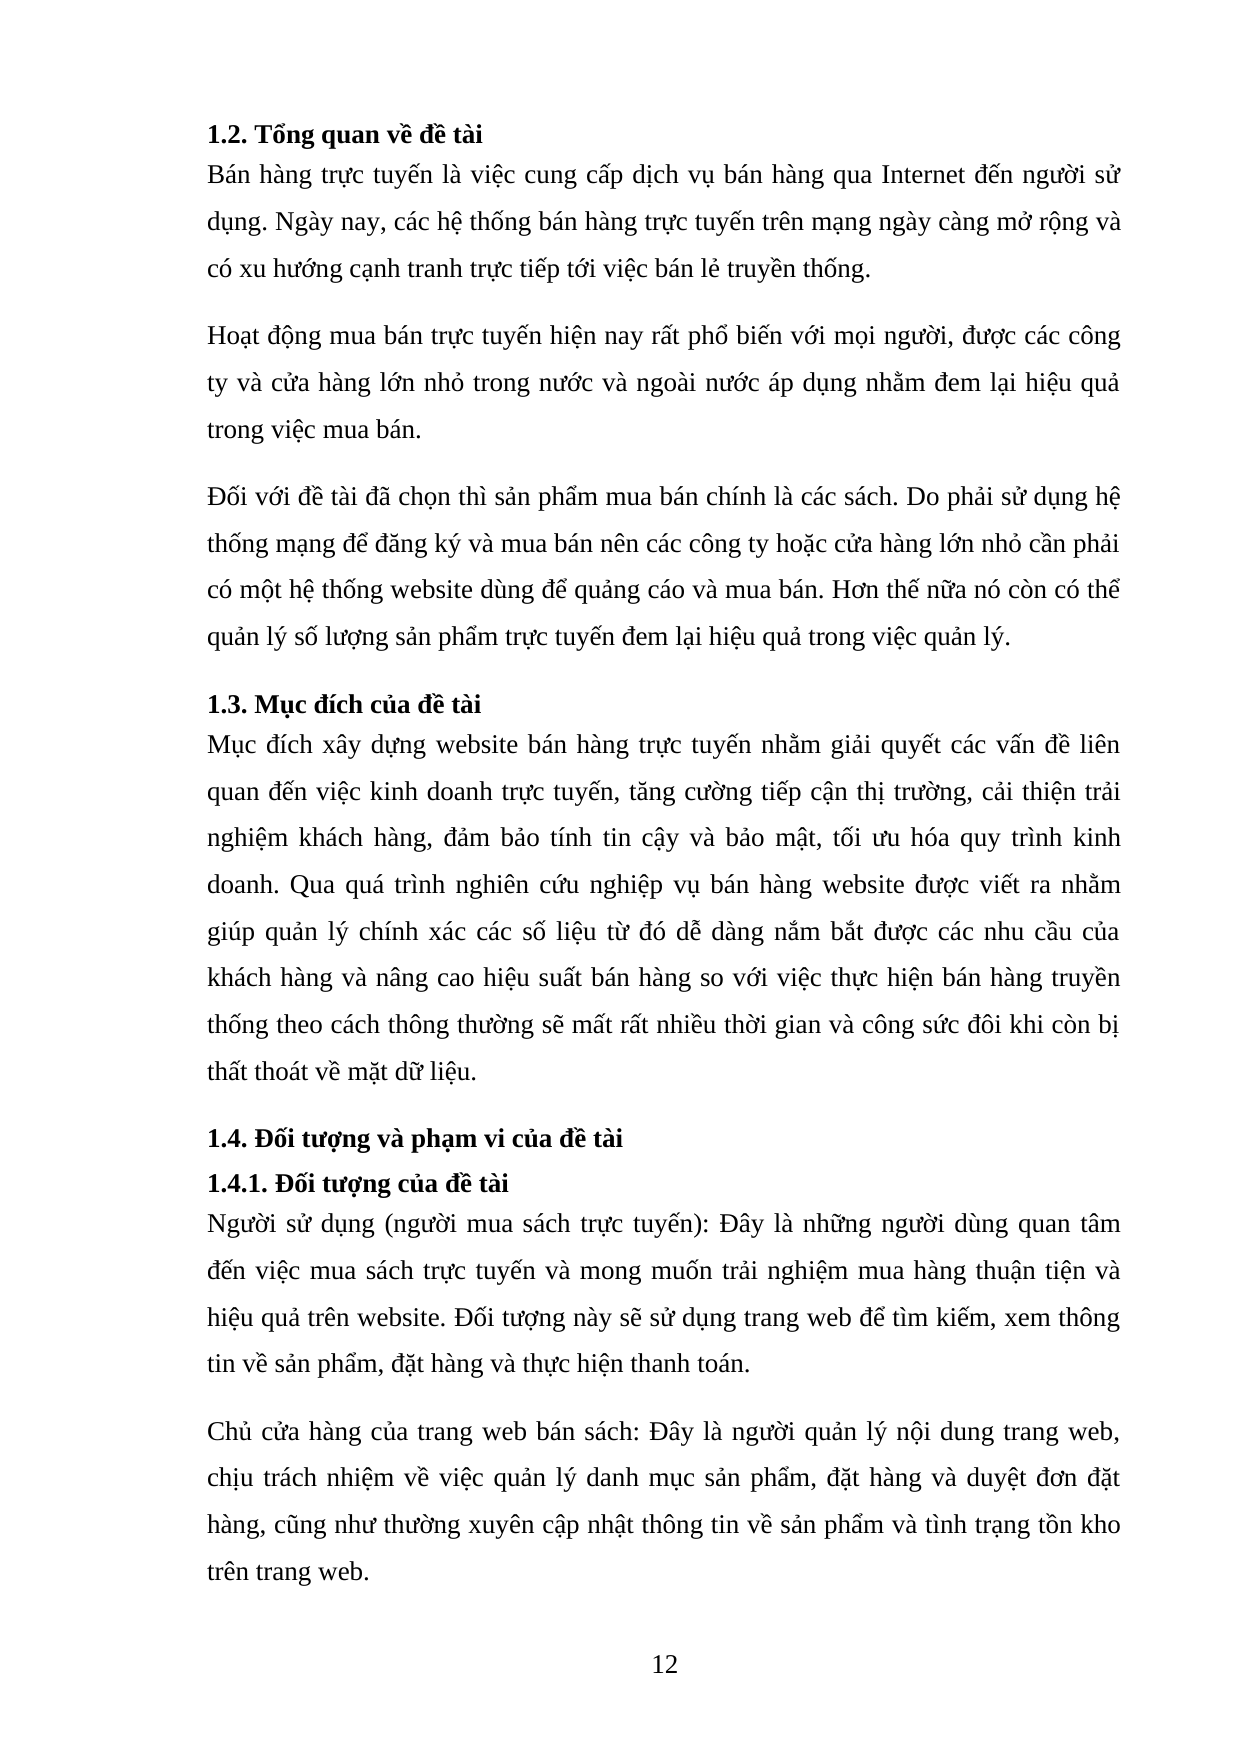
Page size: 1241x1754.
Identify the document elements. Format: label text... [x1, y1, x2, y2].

text Bán hàng trực tuyến là việc cung cấp dịch vụ bán hàng qua Internet đến người sử dụng. Ngày nay, các hệ thống bán hàng trực tuyến trên mạng ngày càng mở rộng và có xu hướng cạnh tranh trực tiếp tới việc bán lẻ truyền thống. [207, 158, 1122, 283]
subtitle Mục đích của đề tài [207, 688, 1122, 719]
subtitle Đối tượng và phạm vi của đề tài [207, 1122, 1122, 1153]
text Chủ cửa hàng của trang web bán sách: Đây là người quản lý nội dung trang web, chịu trách nhiệm về việc quản lý danh mục sản phẩm, đặt hàng và duyệt đơn đặt hàng, cũng như thường xuyên cập nhật thông tin về sản phẩm và tình trạng tồn kho trên trang web. [207, 1415, 1122, 1586]
text Mục đích xây dựng website bán hàng trực tuyến nhằm giải quyết các vấn đề liên quan đến việc kinh doanh trực tuyến, tăng cường tiếp cận thị trường, cải thiện trải nghiệm khách hàng, đảm bảo tính tin cậy và bảo mật, tối ưu hóa quy trình kinh doanh. Qua quá trình nghiên cứu nghiệp vụ bán hàng website được viết ra nhằm giúp quản lý chính xác các số liệu từ đó dễ dàng nắm bắt được các nhu cầu của khách hàng và nâng cao hiệu suất bán hàng so với việc thực hiện bán hàng truyền thống theo cách thông thường sẽ mất rất nhiều thời gian và công sức đôi khi còn bị thất thoát về mặt dữ liệu. [207, 728, 1122, 1086]
text Đối với đề tài đã chọn thì sản phẩm mua bán chính là các sách. Do phải sử dụng hệ thống mạng để đăng ký và mua bán nên các công ty hoặc cửa hàng lớn nhỏ cần phải có một hệ thống website dùng để quảng cáo và mua bán. Hơn thế nữa nó còn có thể quản lý số lượng sản phẩm trực tuyến đem lại hiệu quả trong việc quản lý. [207, 480, 1122, 651]
text Người sử dụng (người mua sách trực tuyến): Đây là những người dùng quan tâm đến việc mua sách trực tuyến và mong muốn trải nghiệm mua hàng thuận tiện và hiệu quả trên website. Đối tượng này sẽ sử dụng trang web để tìm kiếm, xem thông tin về sản phẩm, đặt hàng và thực hiện thanh toán. [207, 1207, 1122, 1378]
subtitle Đối tượng của đề tài [207, 1167, 1122, 1198]
text Hoạt động mua bán trực tuyến hiện nay rất phổ biến với mọi người, được các công ty và cửa hàng lớn nhỏ trong nước và ngoài nước áp dụng nhằm đem lại hiệu quả trong việc mua bán. [207, 319, 1122, 444]
subtitle Tổng quan về đề tài [207, 118, 1122, 149]
